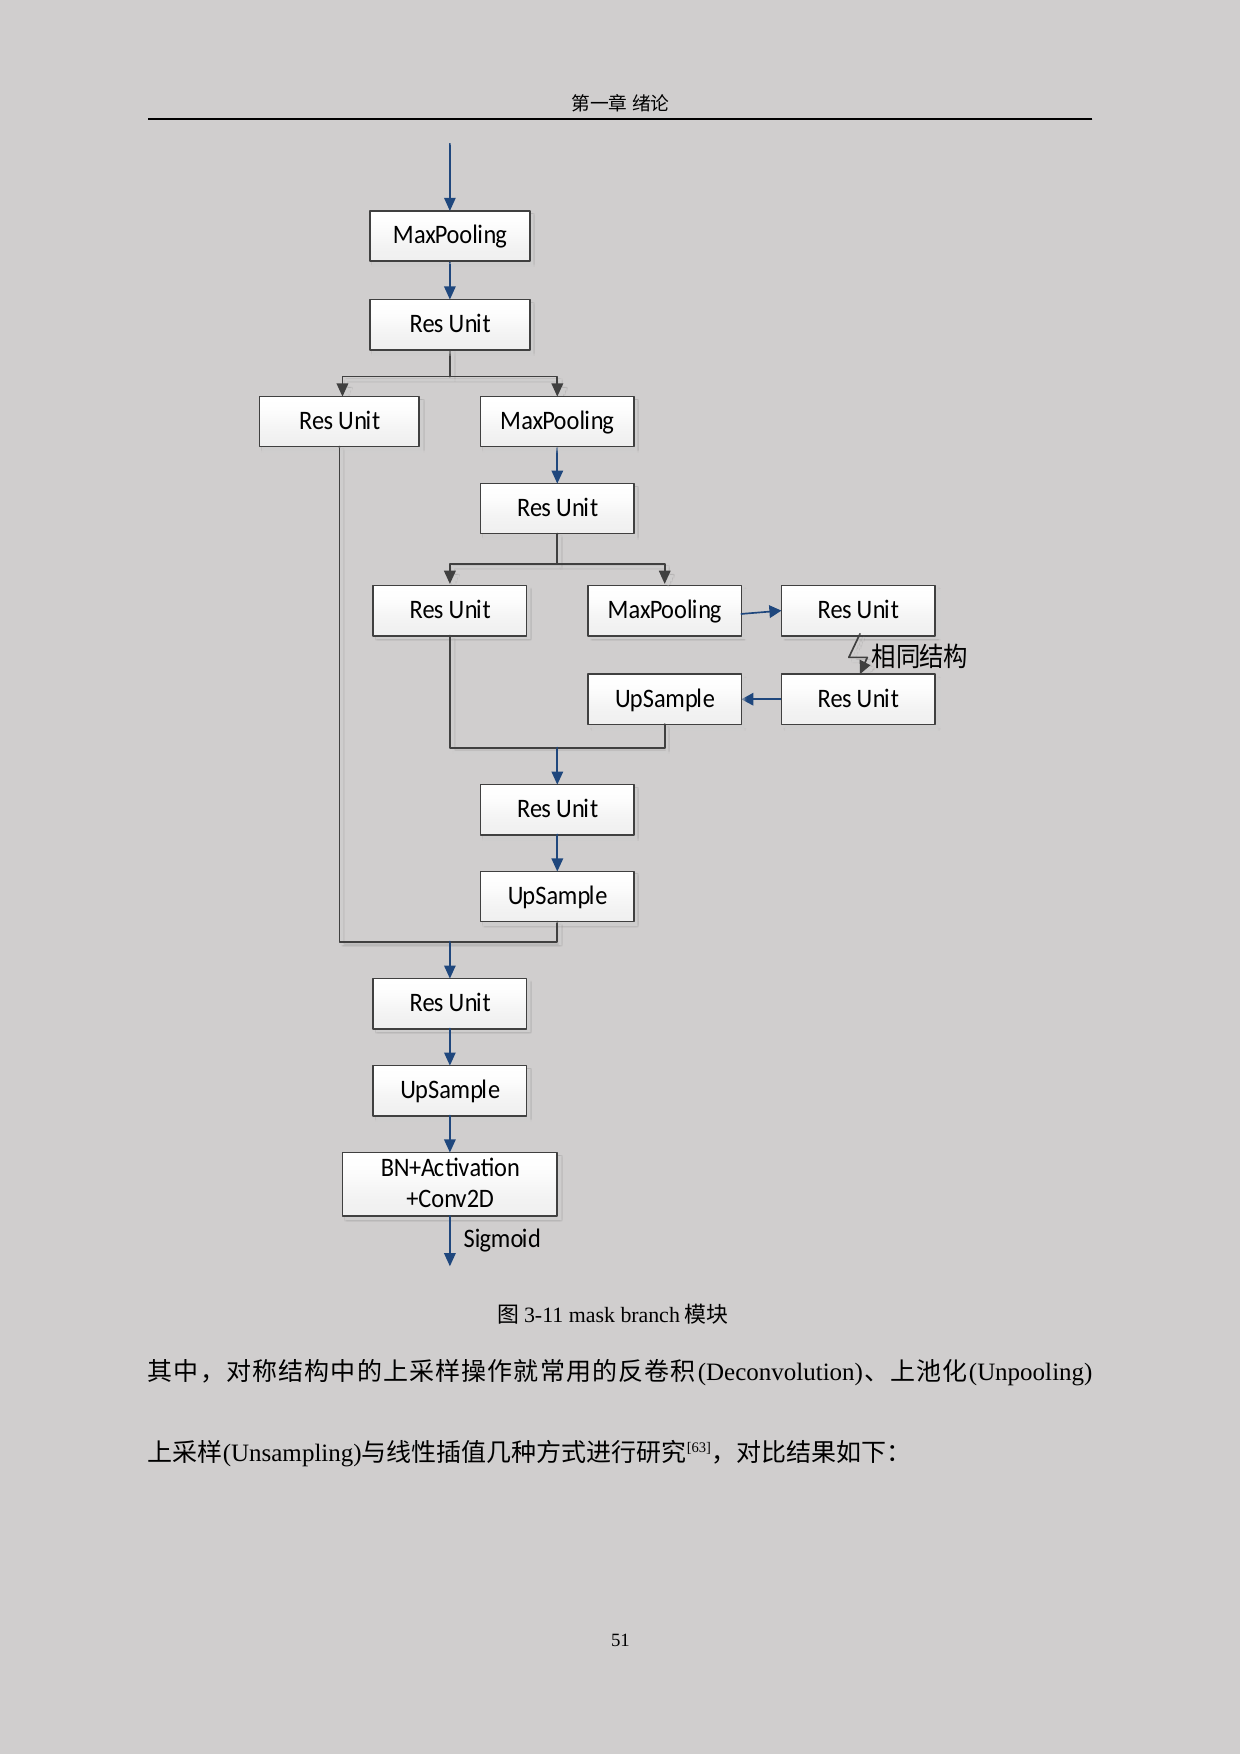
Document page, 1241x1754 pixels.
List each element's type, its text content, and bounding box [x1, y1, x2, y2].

text 其中，对称结构中的上采样操作就常用的反卷积(Deconvolution)、上池化(Unpooling) 上采样(Unsampling)与线性插值几种方式进行研究[63]，对比结果如下： [148, 1337, 1092, 1483]
text 图3-11 mask branch模块 [148, 1297, 1092, 1329]
